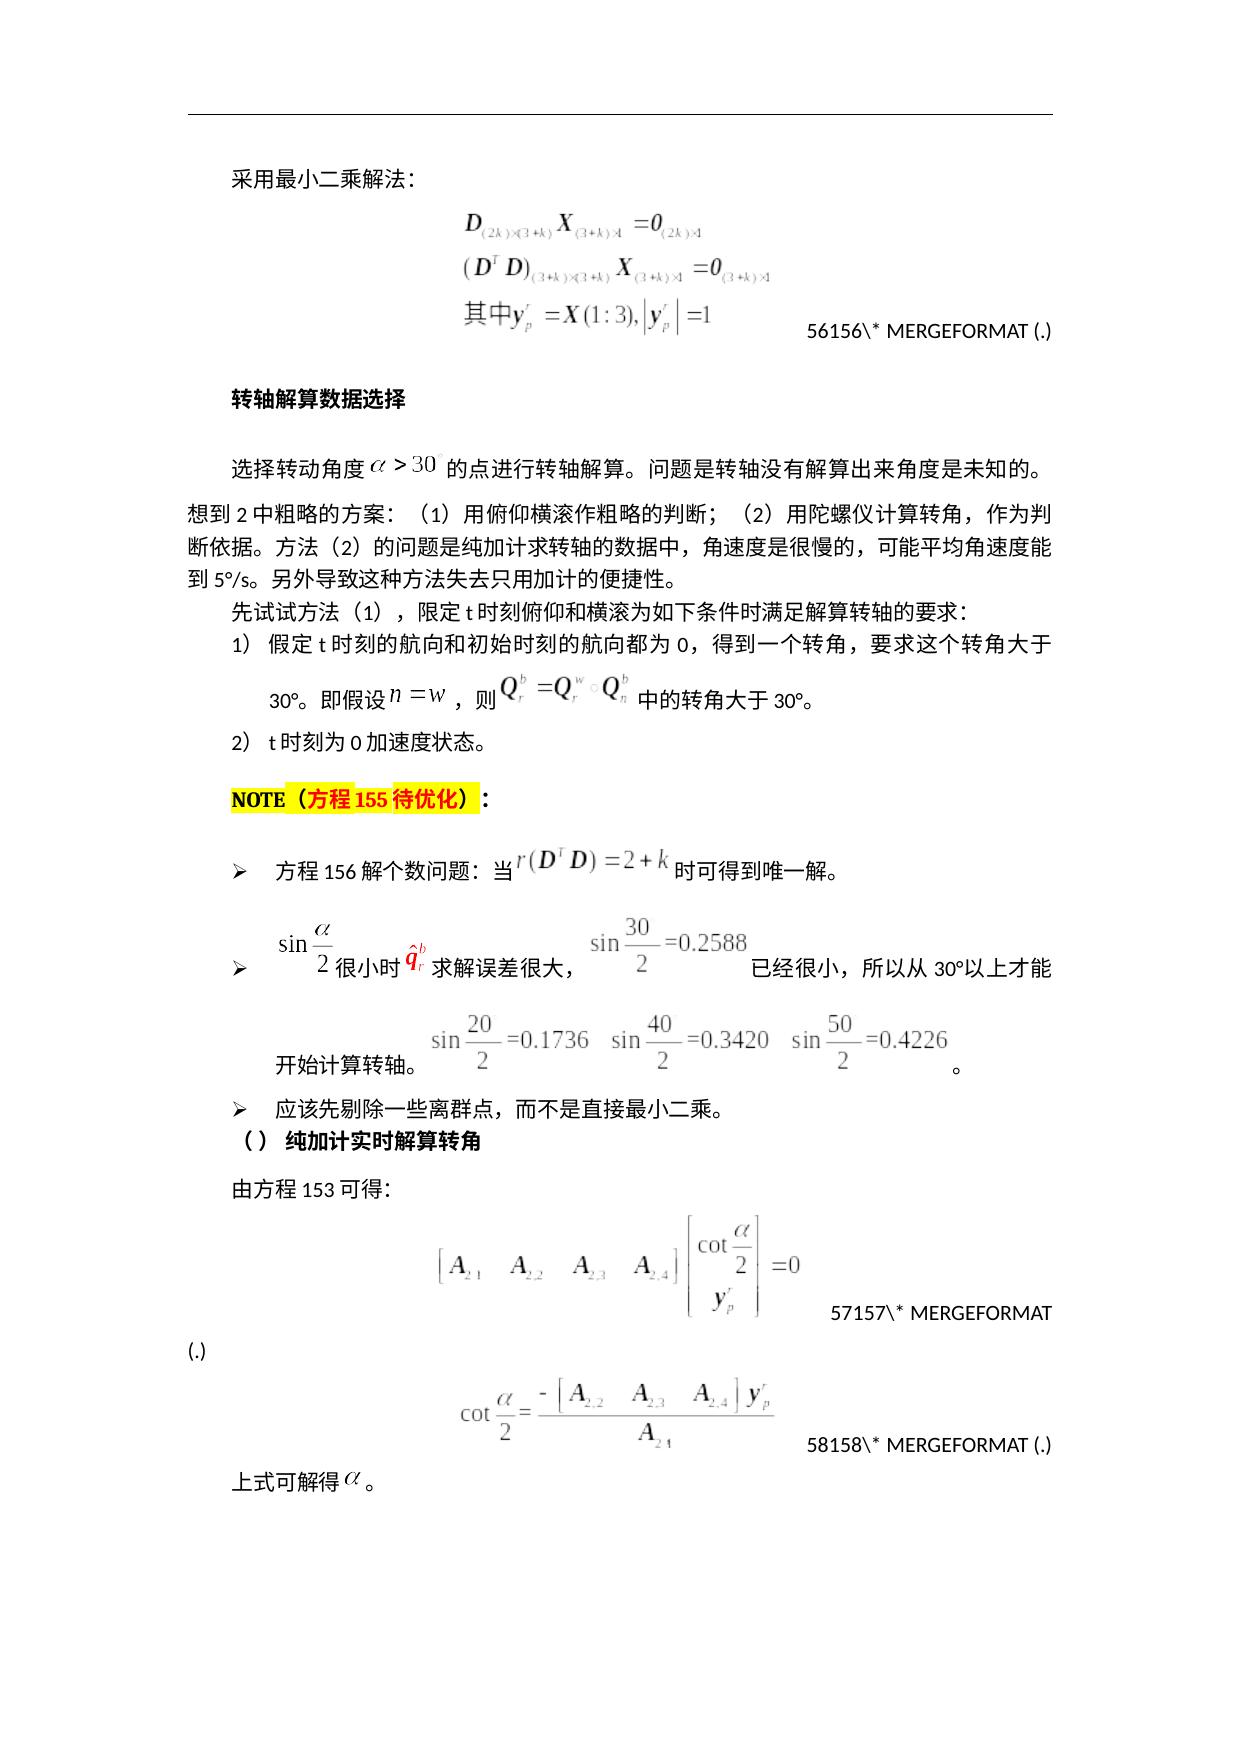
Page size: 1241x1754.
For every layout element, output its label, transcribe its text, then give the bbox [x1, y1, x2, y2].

text 由方程可得： [187, 1172, 1053, 1204]
list t时刻为0加速度状态。 [231, 724, 1053, 757]
list 应该先剔除一些离群点，而不是直接最小二乘。 [231, 1091, 1053, 1124]
list 很小时求解误差很大，已经很小，所以从30°以上才能开始计算转轴。。 [231, 896, 1053, 1091]
list 方程解个数问题：当时可得到唯一解。 [231, 831, 1053, 896]
subtitle NOTE（方程待优化）： [480, 782, 1053, 814]
text 先试试方法（1），限定t时刻俯仰和横滚为如下条件时满足解算转轴的要求： [187, 594, 1053, 627]
subtitle NOTE（方程待优化）： [187, 782, 285, 814]
text 采用最小二乘解法： [187, 162, 1053, 194]
text 上式可解得。 [187, 1464, 1053, 1497]
list 假定t时刻的航向和初始时刻的航向都为0，得到一个转角，要求这个转角大于30°。即假设 ，则 中的转角大于30°。 [231, 627, 1053, 724]
subtitle 转轴解算数据选择 [187, 382, 1053, 414]
subtitle （ ） 纯加计实时解算转角 [187, 1124, 1053, 1156]
subtitle NOTE（方程待优化）： [355, 782, 393, 814]
text 选择转动角度的点进行转轴解算。问题是转轴没有解算出来角度是未知的。想到2中粗略的方案：（1）用俯仰横滚作粗略的判断；（2）用陀螺仪计算转角，作为判断依据。方法（2）的问题是纯加计求转轴的数据中，角速度是很慢的，可能平均角速度能到5°/s。另外导致这种方法失去只用加计的便捷性。 [187, 432, 1053, 594]
